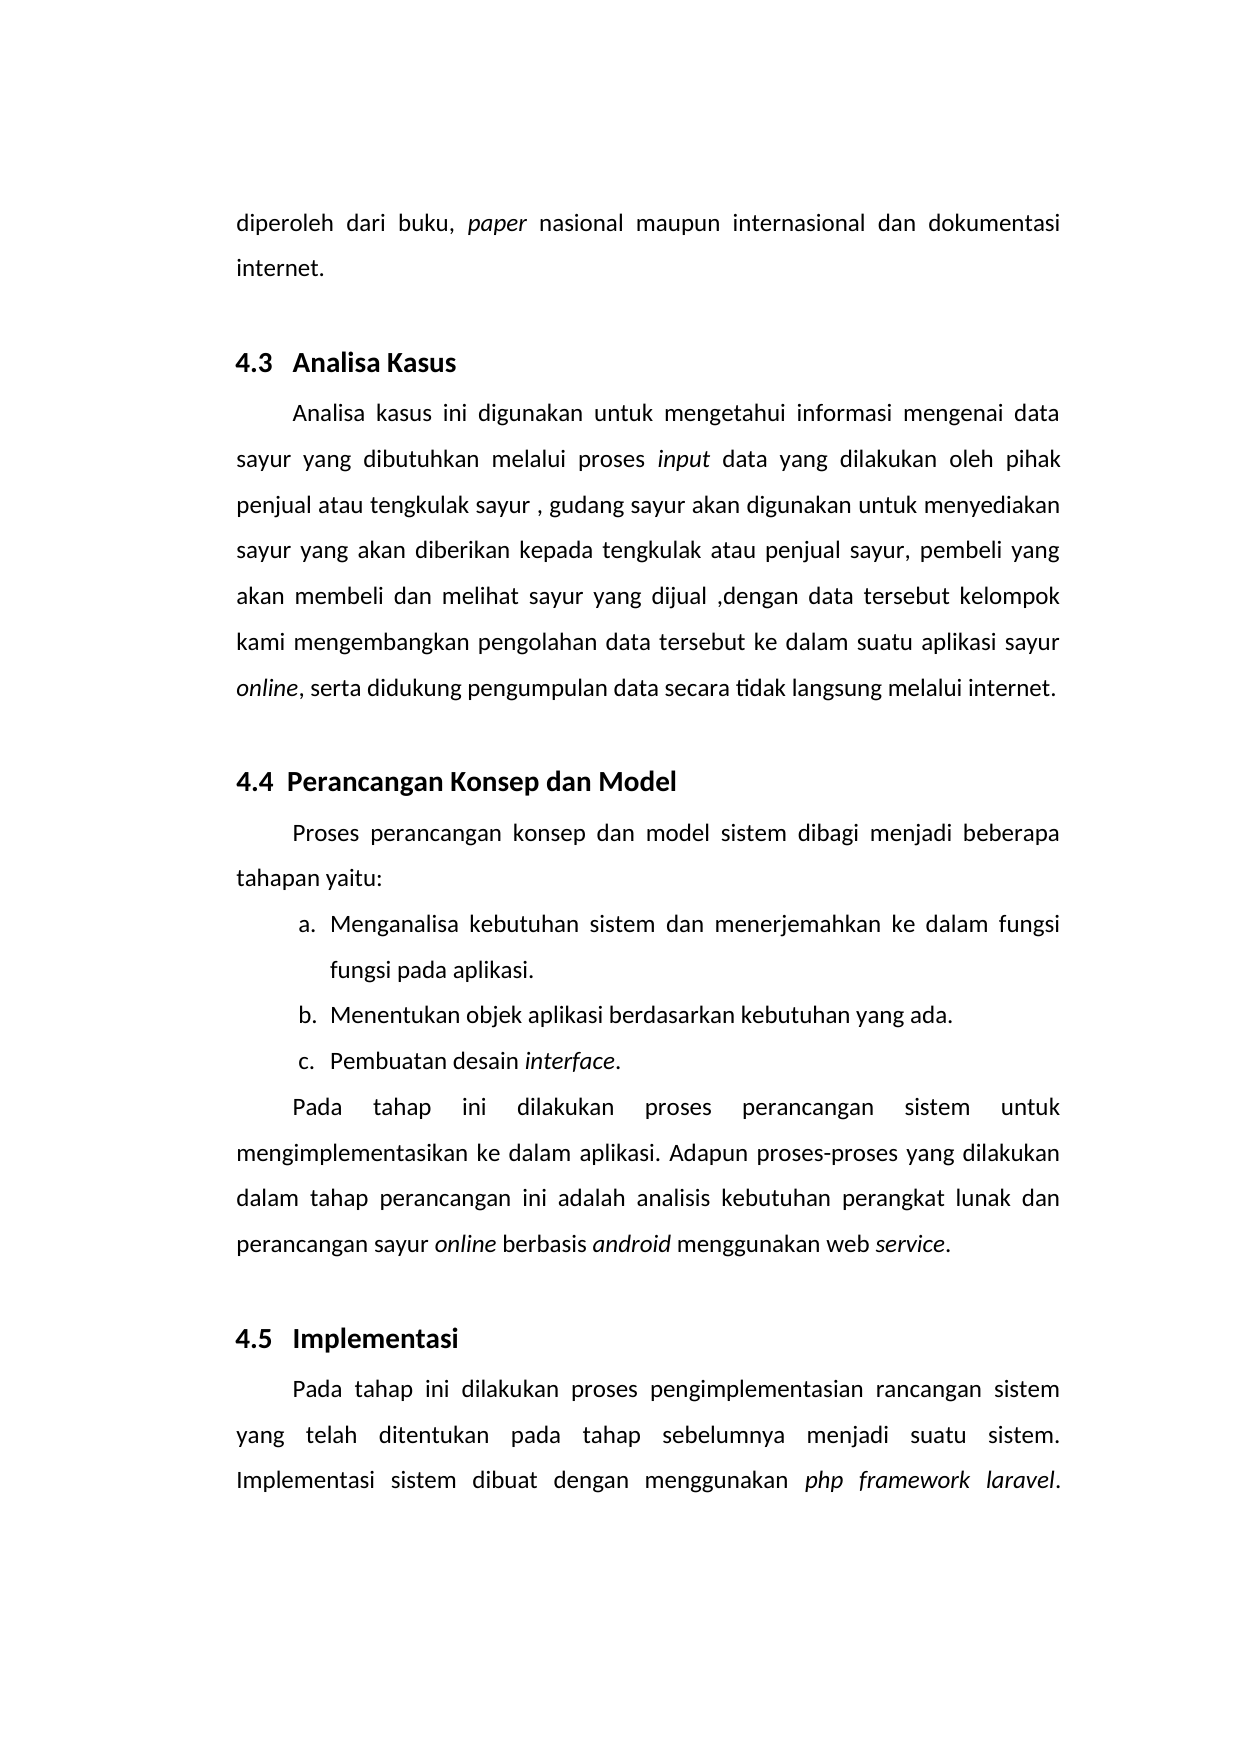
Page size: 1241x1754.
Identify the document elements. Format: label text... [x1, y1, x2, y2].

subtitle 4.3 Analisa Kasus [235, 344, 1061, 379]
text Analisa kasus ini digunakan untuk mengetahui informasi mengenai data sayur yang dibutuhkan melalui proses input data yang dilakukan oleh pihak penjual atau tengkulak sayur , gudang sayur akan digunakan untuk menyediakan sayur yang akan diberikan kepada tengkulak atau penjual sayur, pembeli yang akan membeli dan melihat sayur yang dijual ,dengan data tersebut kelompok kami mengembangkan pengolahan data tersebut ke dalam suatu aplikasi sayur online, serta didukung pengumpulan data secara tidak langsung melalui internet. [236, 397, 1061, 702]
list Pembuatan desain interface. [298, 1045, 1061, 1076]
text Proses perancangan konsep dan model sistem dibagi menjadi beberapa tahapan yaitu: [236, 817, 1061, 893]
subtitle 4.4 Perancangan Konsep dan Model [236, 763, 1061, 799]
list Menentukan objek aplikasi berdasarkan kebutuhan yang ada. [298, 999, 1061, 1030]
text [236, 207, 1061, 283]
text Pada tahap ini dilakukan proses perancangan sistem untuk mengimplementasikan ke dalam aplikasi. Adapun proses-proses yang dilakukan dalam tahap perancangan ini adalah analisis kebutuhan perangkat lunak dan perancangan sayur online berbasis android menggunakan web service. [236, 1091, 1061, 1259]
list Menganalisa kebutuhan sistem dan menerjemahkan ke dalam fungsi fungsi pada aplikasi. [298, 908, 1061, 984]
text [236, 1373, 1061, 1495]
subtitle 4.5 Implementasi [235, 1320, 1061, 1355]
